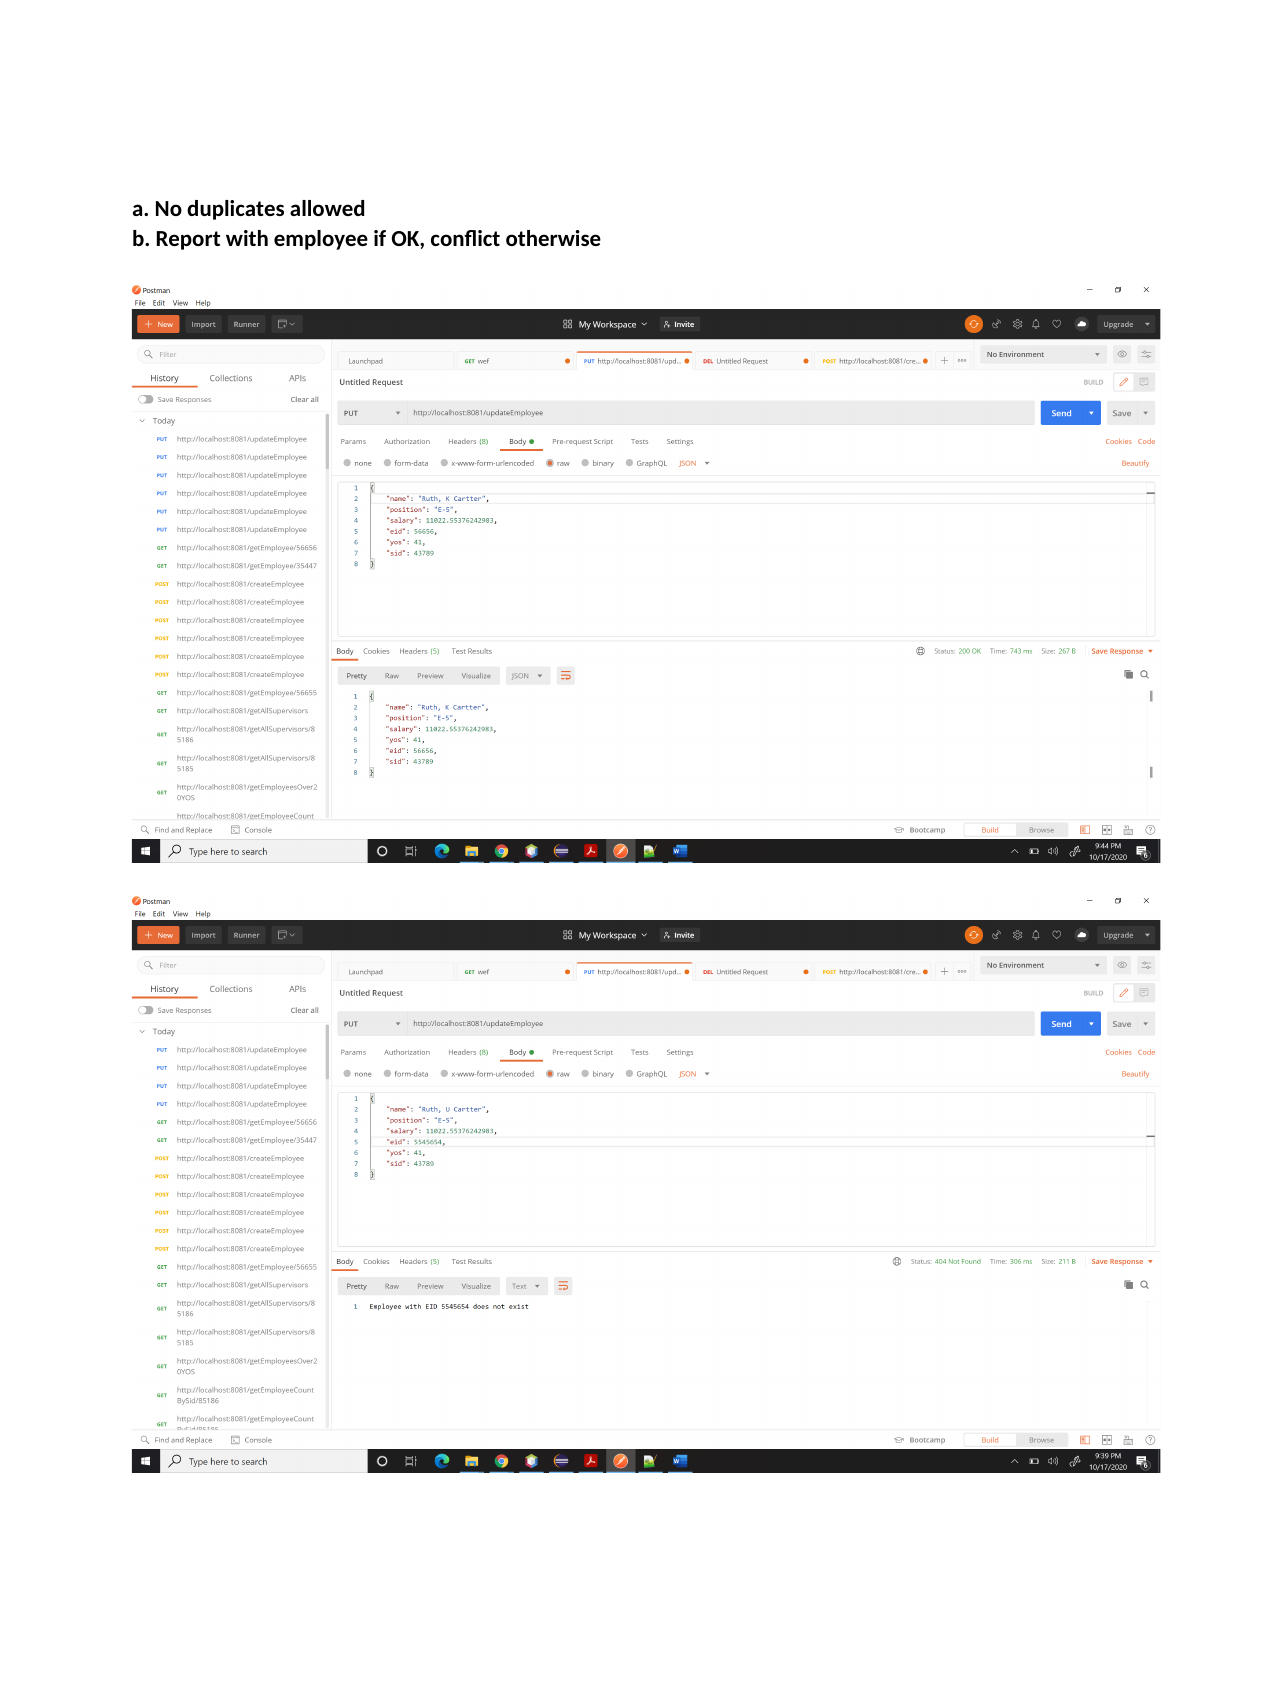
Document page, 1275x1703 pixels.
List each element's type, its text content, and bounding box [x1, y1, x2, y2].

text a. No duplicates allowed [132, 194, 1160, 222]
picture [131, 284, 1161, 863]
picture [131, 894, 1161, 1473]
text b. Report with employee if OK, conflict otherwise [132, 224, 1160, 252]
